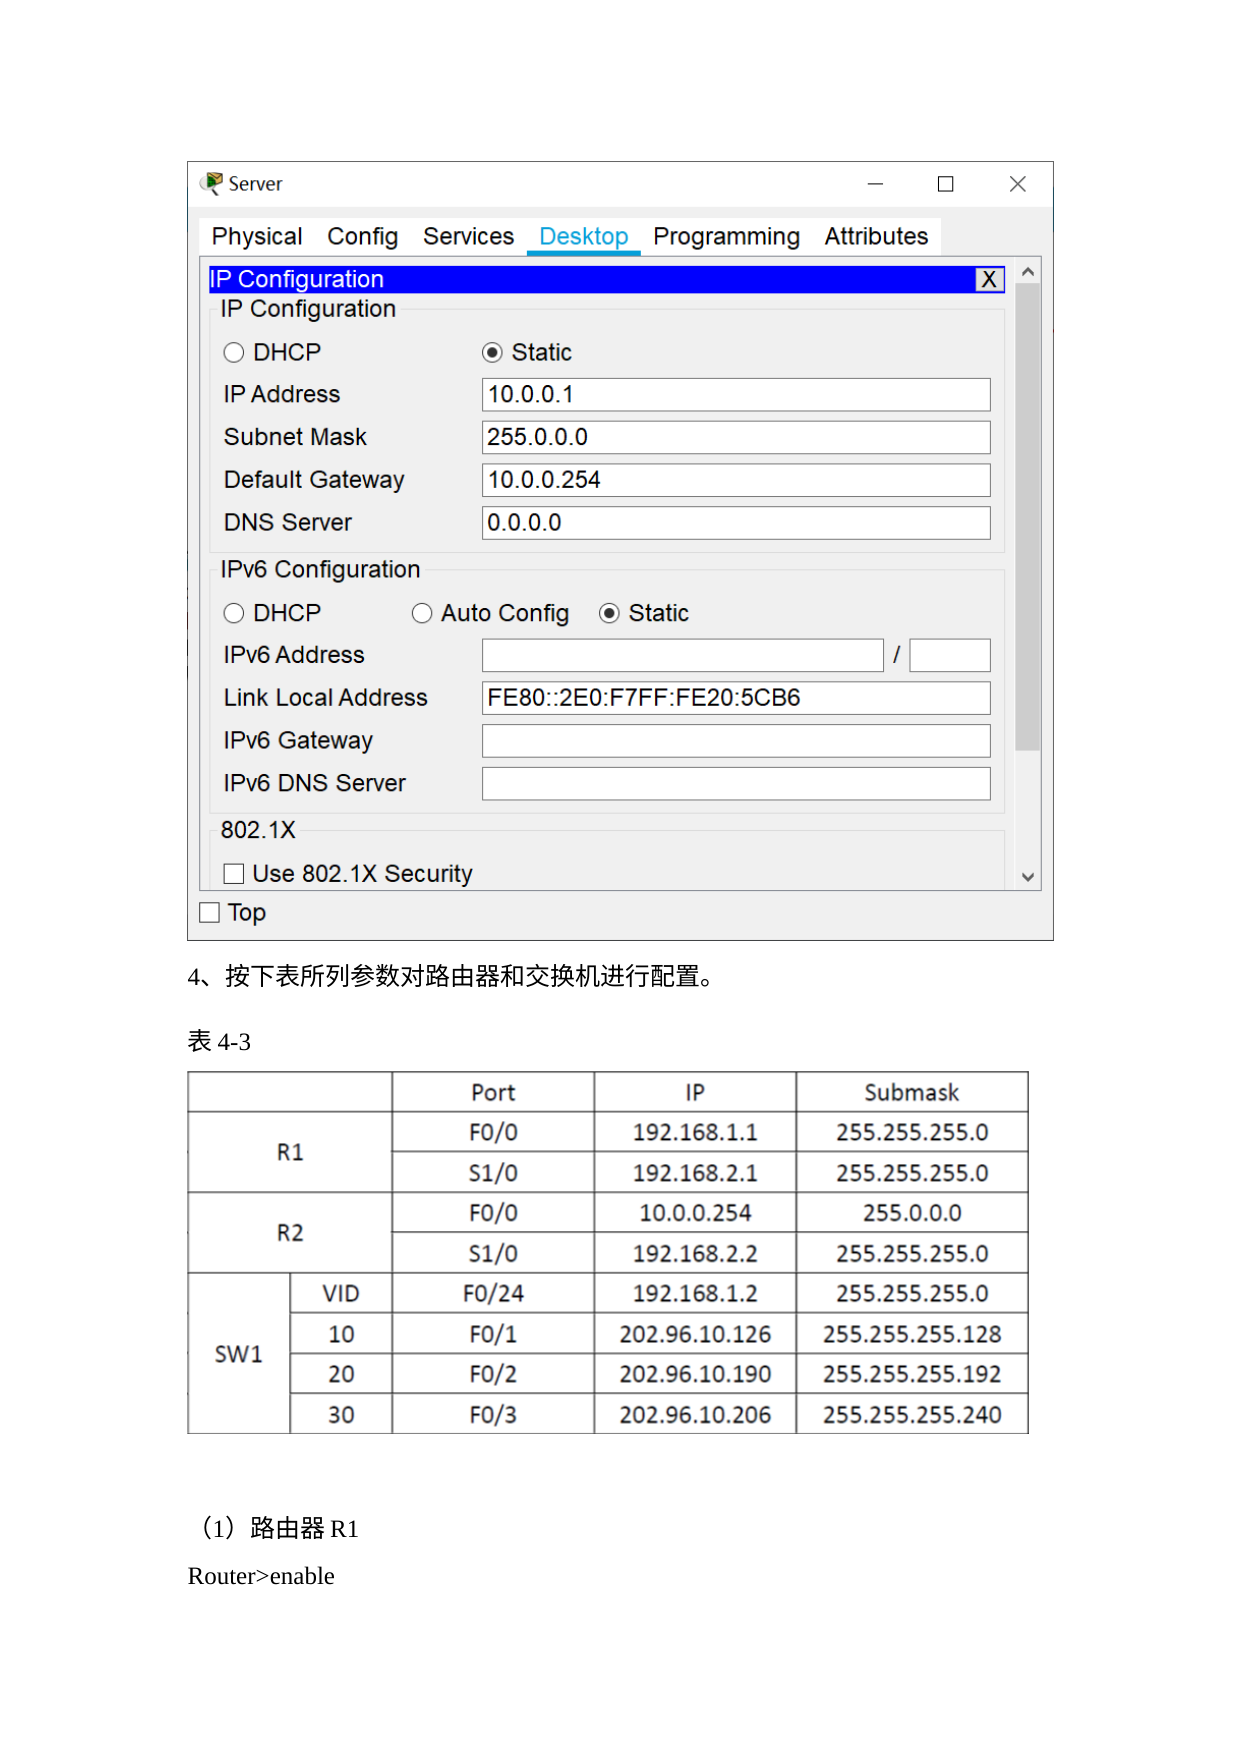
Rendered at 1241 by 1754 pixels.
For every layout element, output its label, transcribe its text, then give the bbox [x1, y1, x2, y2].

picture [187, 1071, 1029, 1434]
text Router>enable [187, 1559, 1053, 1592]
text 4、按下表所列参数对路由器和交换机进行配置。 [187, 942, 1053, 1007]
text （1）路由器R1 [187, 1494, 1053, 1559]
text 表4-3 [187, 1007, 1053, 1072]
picture [187, 161, 1054, 941]
